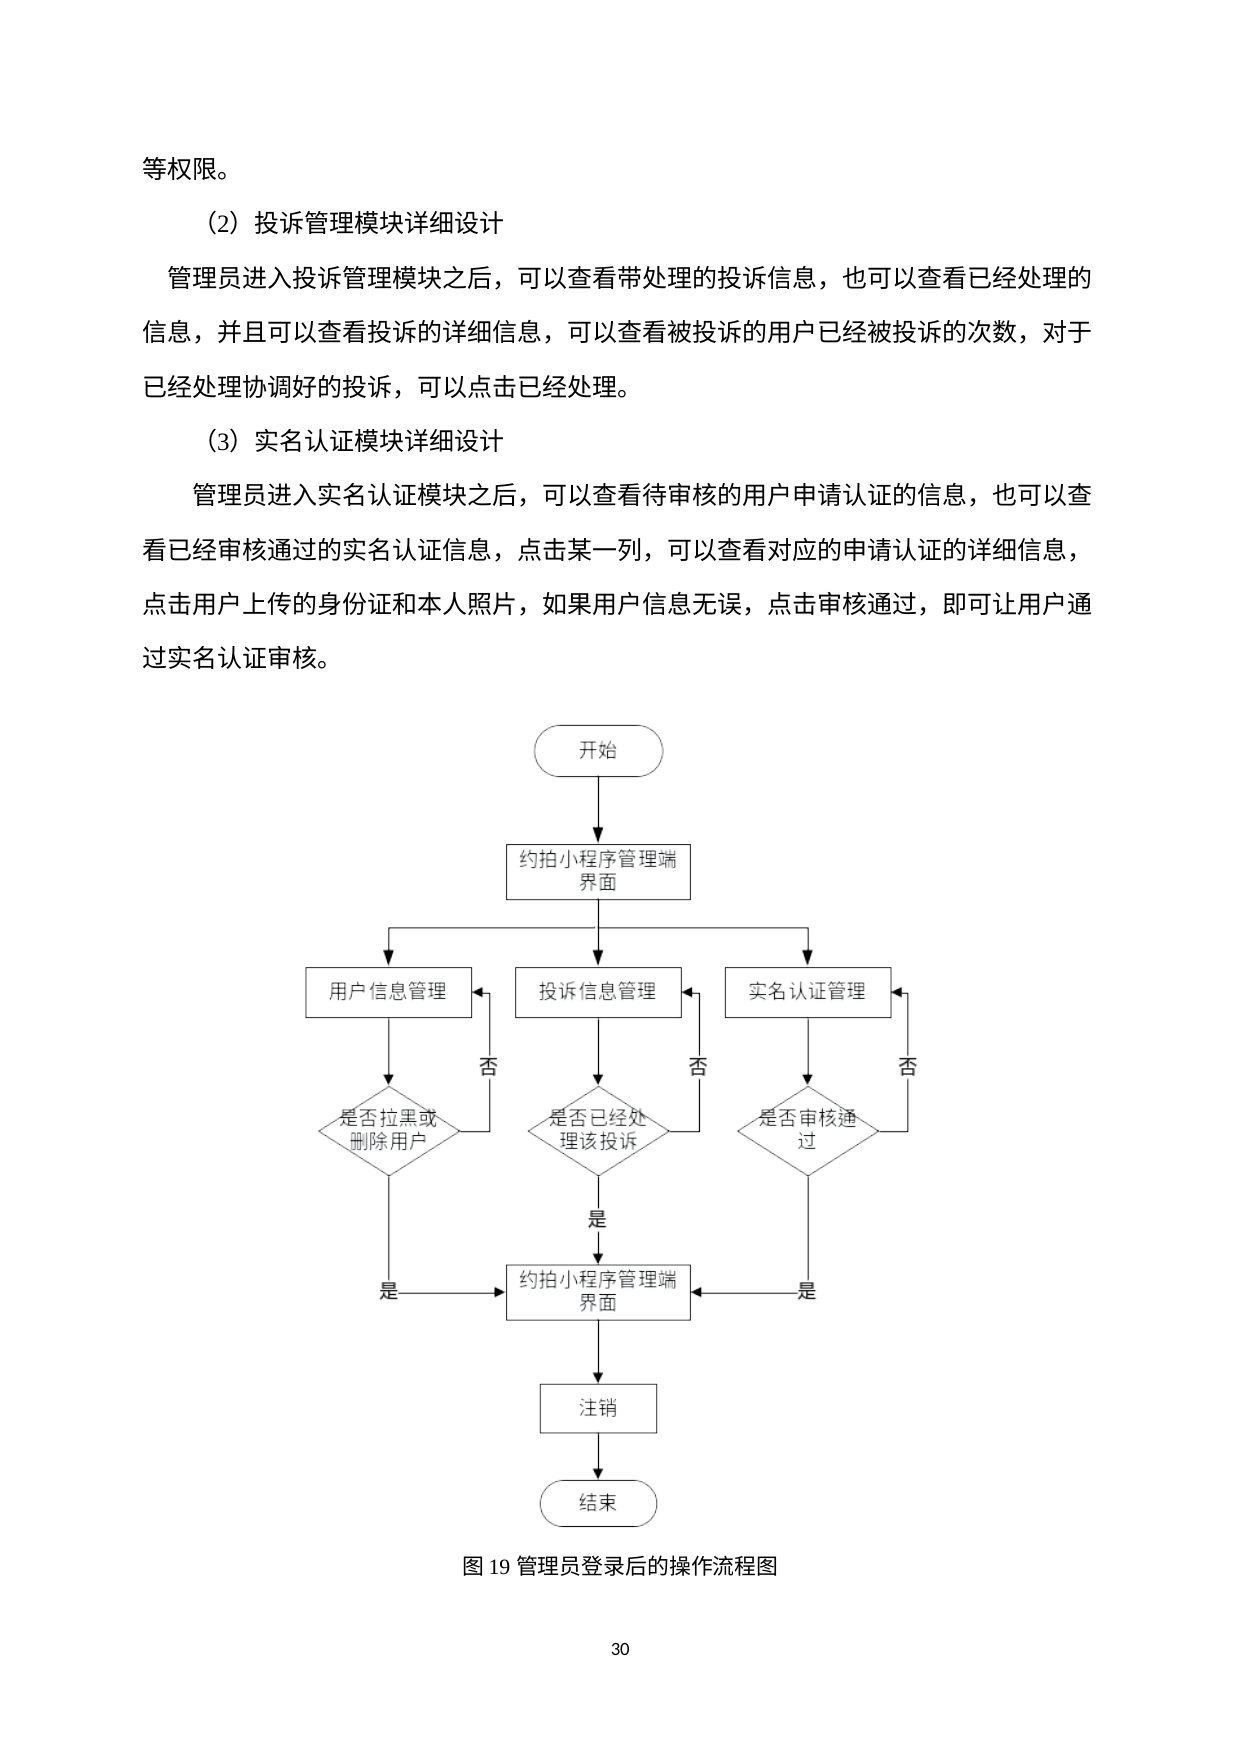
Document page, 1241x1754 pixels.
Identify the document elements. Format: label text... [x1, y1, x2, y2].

list 管理员进入投诉管理模块之后，可以查看带处理的投诉信息，也可以查看已经处理的信息，并且可以查看投诉的详细信息，可以查看被投诉的用户已经被投诉的次数，对于已经处理协调好的投诉，可以点击已经处理。 [142, 258, 1098, 403]
list （2）投诉管理模块详细设计 [142, 204, 1098, 240]
list （3）实名认证模块详细设计 [142, 421, 1098, 458]
list 管理员进入实名认证模块之后，可以查看待审核的用户申请认证的信息，也可以查看已经审核通过的实名认证信息，点击某一列，可以查看对应的申请认证的详细信息，点击用户上传的身份证和本人照片，如果用户信息无误，点击审核通过，即可让用户通过实名认证审核。 [142, 476, 1098, 675]
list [142, 149, 1098, 186]
text 图19 管理员登录后的操作流程图 [142, 1549, 1098, 1581]
